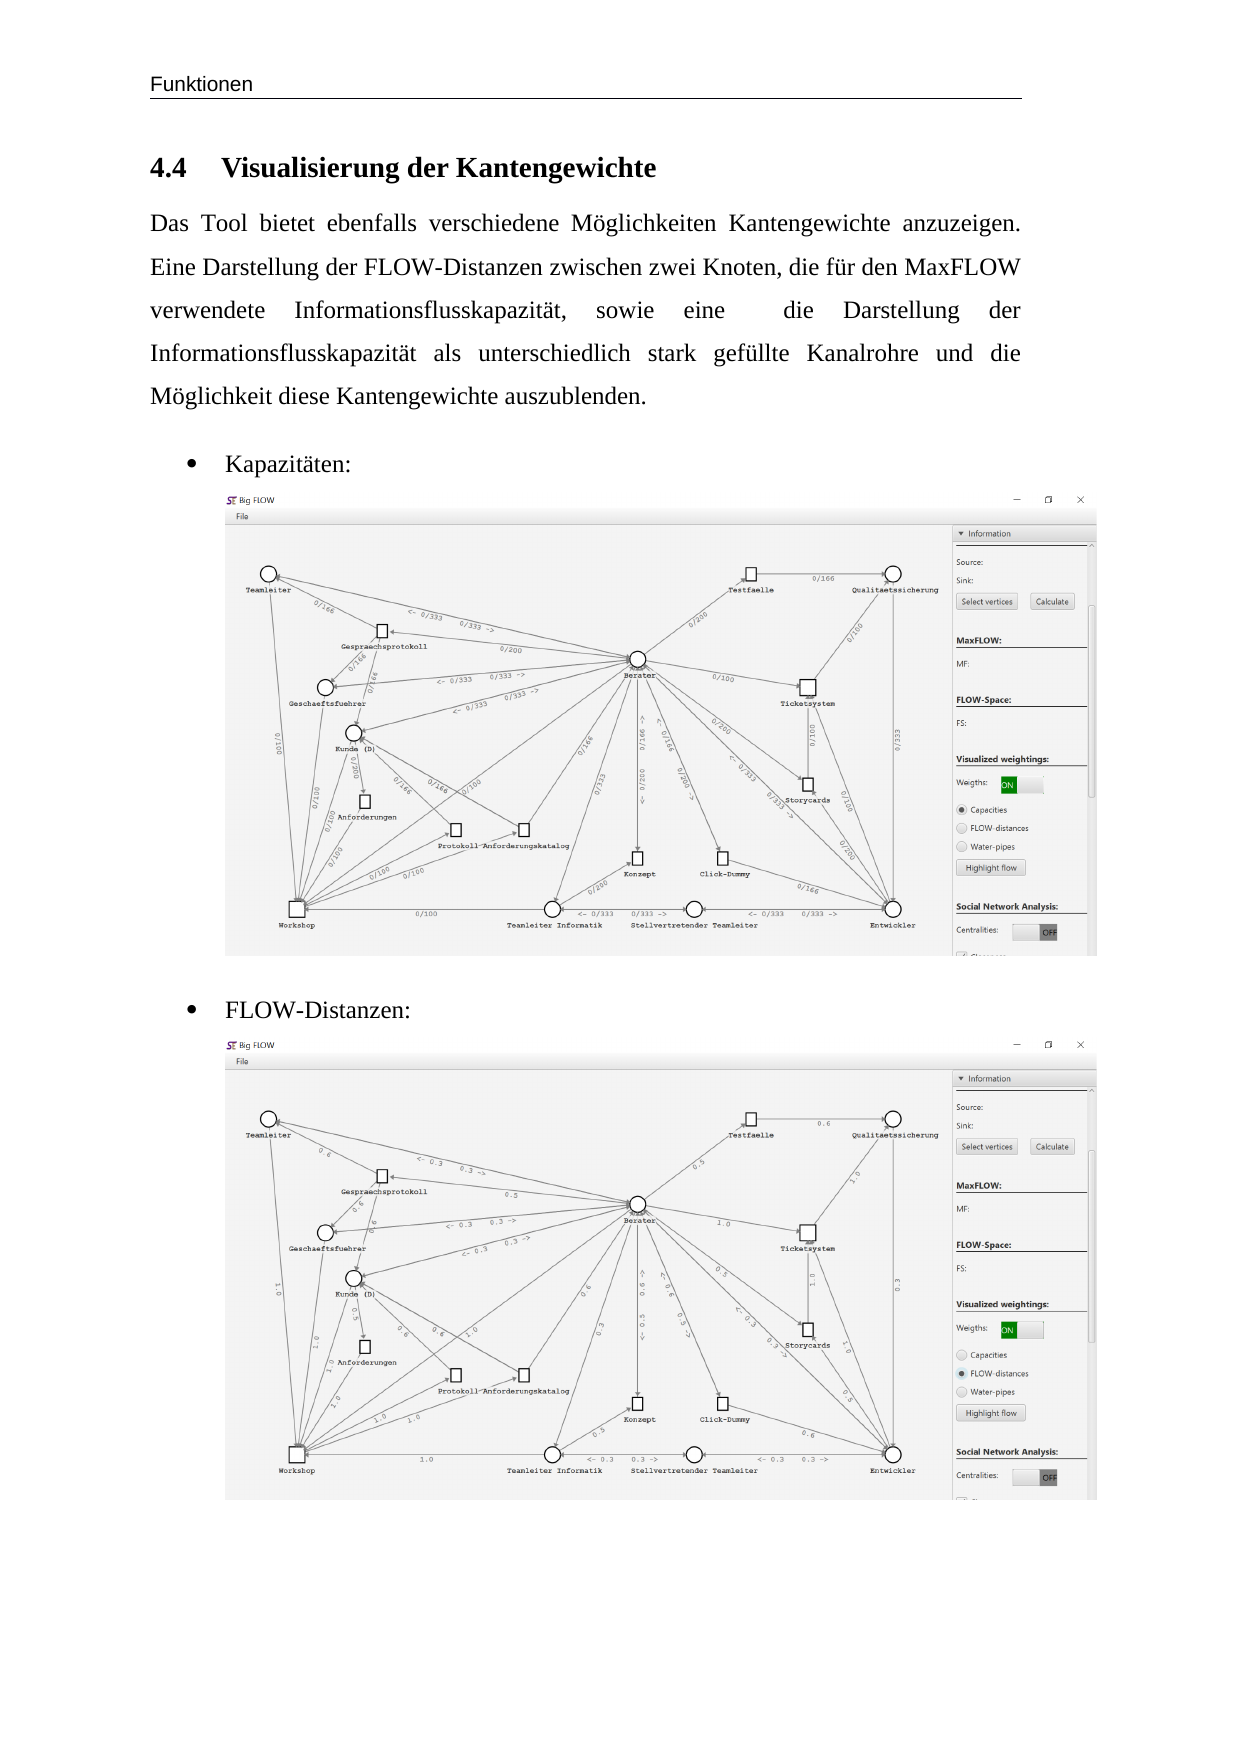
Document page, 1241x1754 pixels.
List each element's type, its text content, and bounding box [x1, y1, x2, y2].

text Das Tool bietet ebenfalls verschiedene Möglichkeiten Kantengewichte anzuzeigen. Eine Darstellung der FLOW-Distanzen zwischen zwei Knoten, die für den MaxFLOW verwendete Informationsflusskapazität, sowie eine die Darstellung der Informationsflusskapazität als unterschiedlich stark gefüllte Kanalrohre und die Möglichkeit diese Kantengewichte auszublenden. [150, 208, 1022, 410]
picture [225, 1037, 1097, 1500]
picture [225, 492, 1097, 956]
subtitle Visualisierung der Kantengewichte [150, 150, 1022, 183]
